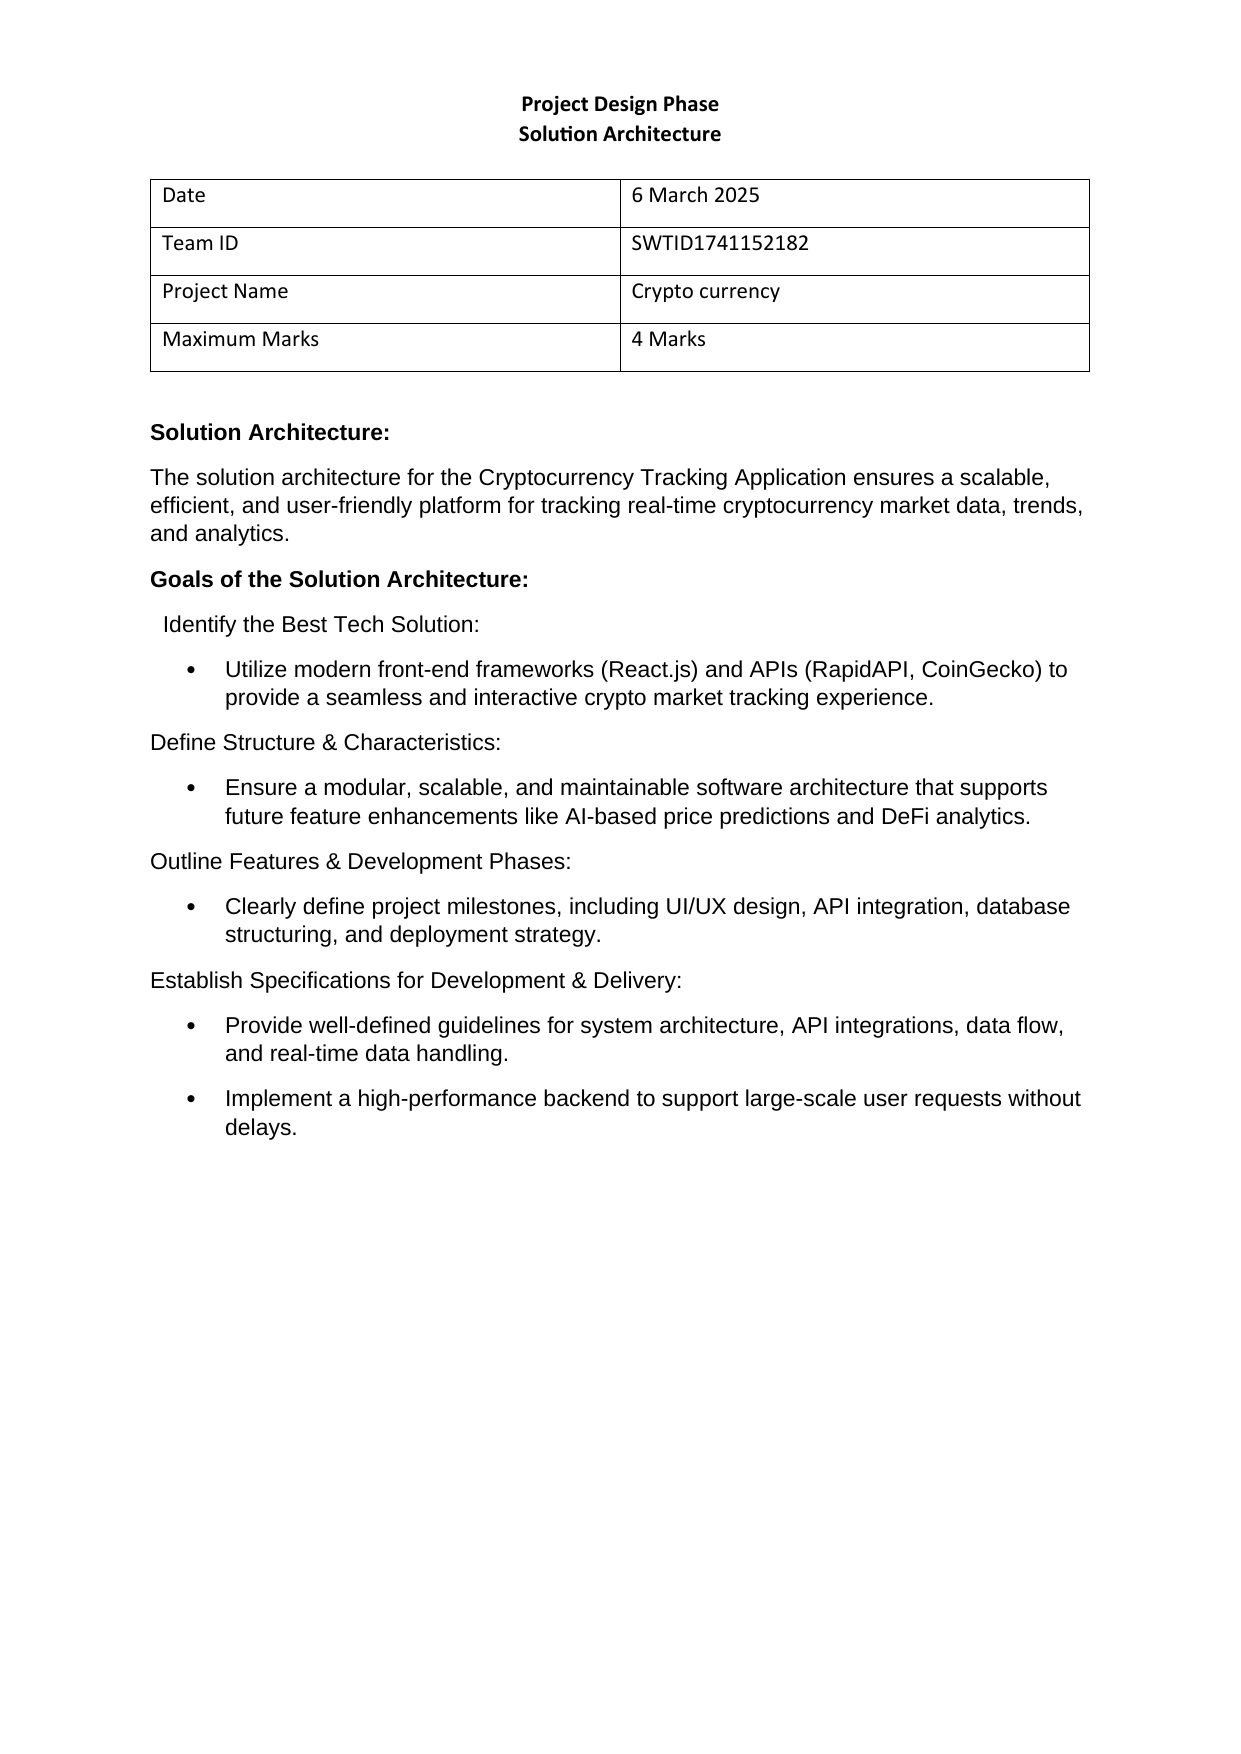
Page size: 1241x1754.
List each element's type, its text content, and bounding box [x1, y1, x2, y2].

text Identify the Best Tech Solution: [150, 611, 1090, 637]
list Ensure a modular, scalable, and maintainable software architecture that supports future feature enhancements like AI-based price predictions and DeFi analytics. [187, 774, 1090, 829]
text Goals of the Solution Architecture: [150, 566, 1090, 592]
list Clearly define project milestones, including UI/UX design, API integration, database structuring, and deployment strategy. [187, 893, 1090, 948]
table_header 6 March 2025 [621, 180, 1089, 227]
list Provide well-defined guidelines for system architecture, API integrations, data flow, and real-time data handling. [187, 1012, 1090, 1066]
table_cell 4 Marks [621, 324, 1089, 371]
table_cell Project Name [151, 276, 620, 323]
table_cell Crypto currency [621, 276, 1089, 323]
table_cell SWTID1741152182 [621, 228, 1089, 275]
text The solution architecture for the Cryptocurrency Tracking Application ensures a scalable, efficient, and user-friendly platform for tracking real-time cryptocurrency market data, trends, and analytics. [150, 463, 1090, 547]
table_header Date [151, 180, 620, 227]
list Utilize modern front-end frameworks (React.js) and APIs (RapidAPI, CoinGecko) to provide a seamless and interactive crypto market tracking experience. [187, 656, 1090, 711]
text Project Design Phase [150, 89, 1090, 117]
text Outline Features & Development Phases: [150, 848, 1090, 874]
text Establish Specifications for Development & Delivery: [150, 967, 1090, 993]
table_cell Maximum Marks [151, 324, 620, 371]
text Solution Architecture [150, 119, 1090, 147]
text Solution Architecture: [150, 418, 1090, 445]
list Implement a high-performance backend to support large-scale user requests without delays. [187, 1085, 1090, 1140]
table_cell Team ID [151, 228, 620, 275]
text Define Structure & Characteristics: [150, 729, 1090, 756]
